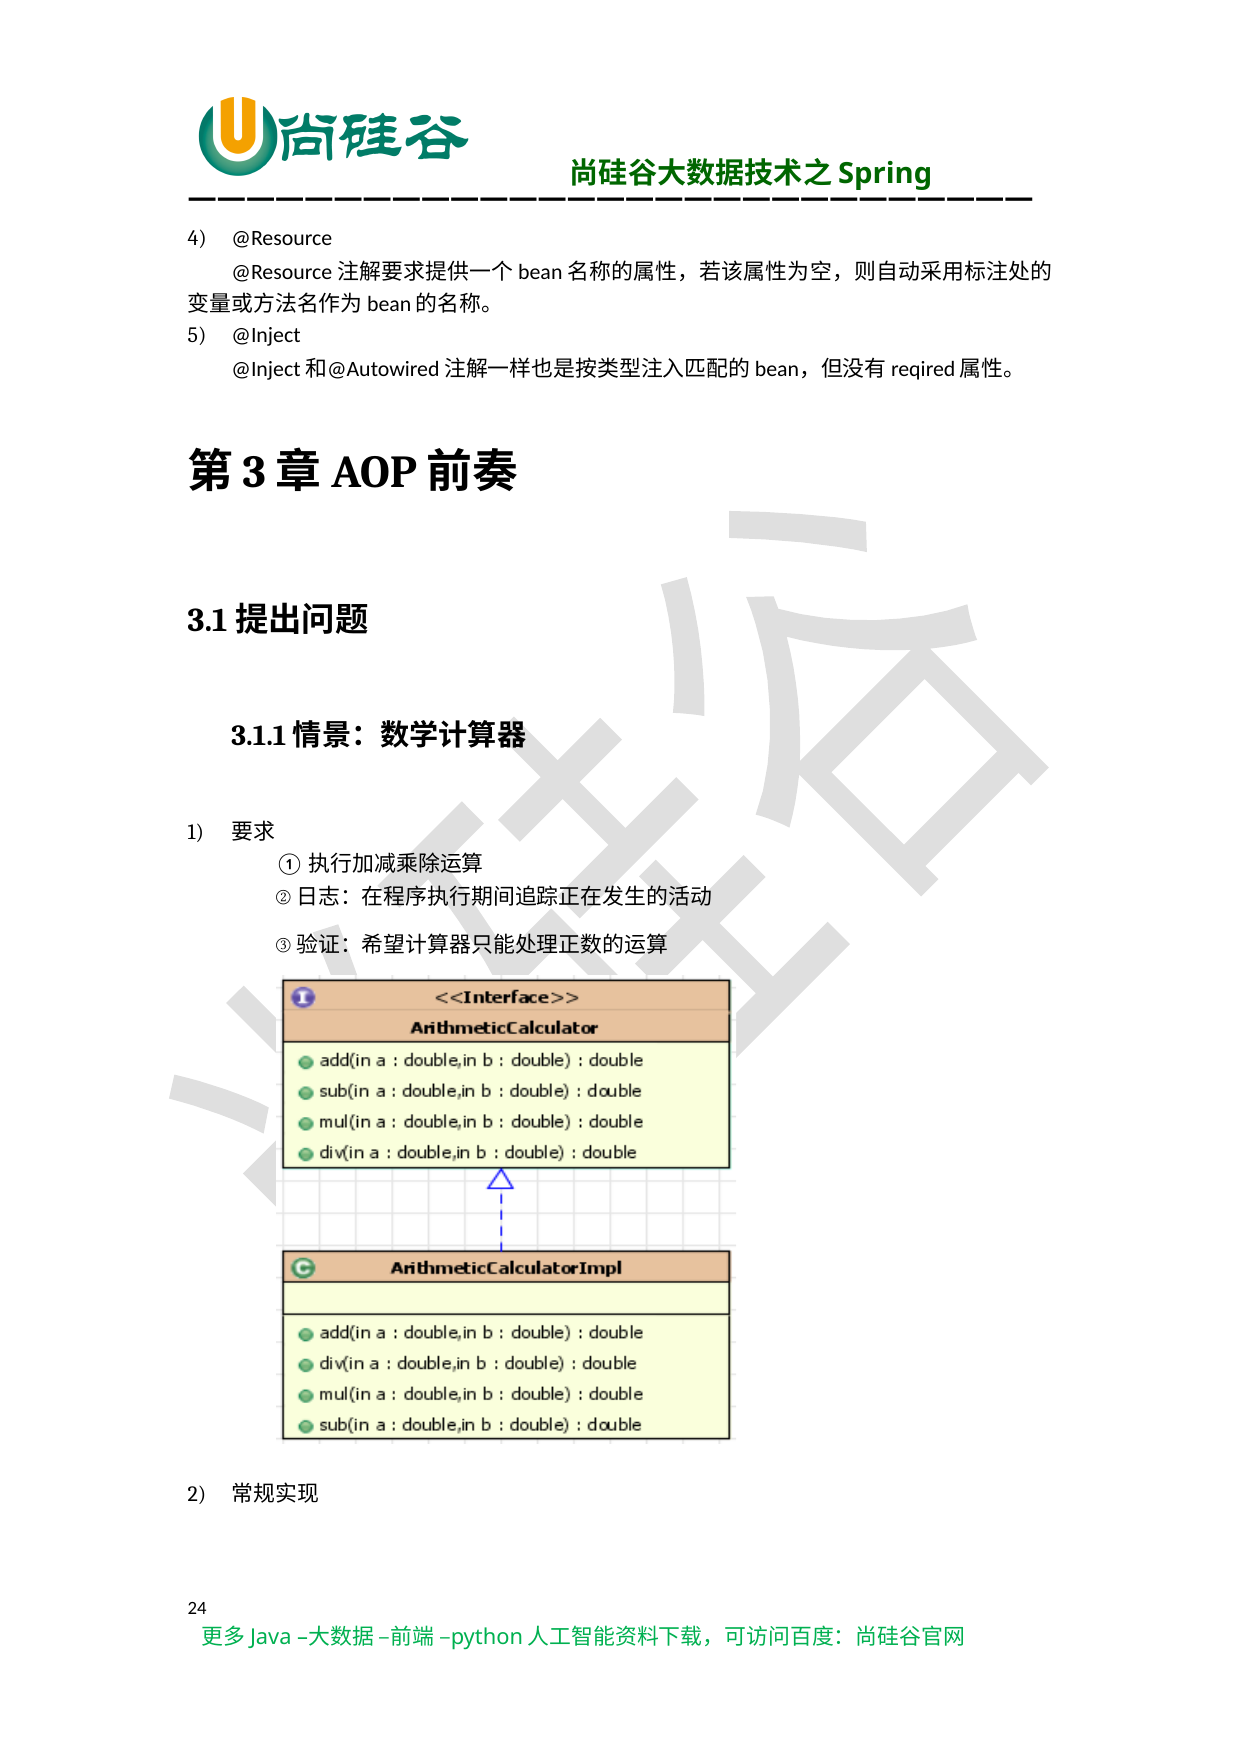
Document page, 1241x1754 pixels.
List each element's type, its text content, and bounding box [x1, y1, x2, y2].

subtitle 3.1 提出问题 [187, 584, 1053, 649]
text ①执行加减乘除运算 [187, 846, 1053, 878]
subtitle 第3章 AOP前奏 [187, 419, 1053, 516]
list @Inject [187, 318, 1053, 351]
text ③验证：希望计算器只能处理正数的运算 [232, 927, 1053, 959]
picture [187, 88, 476, 184]
list @Resource [187, 221, 1053, 253]
text @Inject和@Autowired注解一样也是按类型注入匹配的bean，但没有reqired属性。 [187, 351, 1053, 383]
picture [276, 975, 737, 1444]
text @Resource注解要求提供一个bean名称的属性，若该属性为空，则自动采用标注处的变量或方法名作为bean的名称。 [187, 253, 1053, 318]
text ②日志：在程序执行期间追踪正在发生的活动 [232, 878, 1053, 911]
list 要求 [187, 813, 1053, 846]
subtitle 3.1.1 情景：数学计算器 [187, 700, 1053, 765]
list 常规实现 [187, 1476, 1053, 1508]
